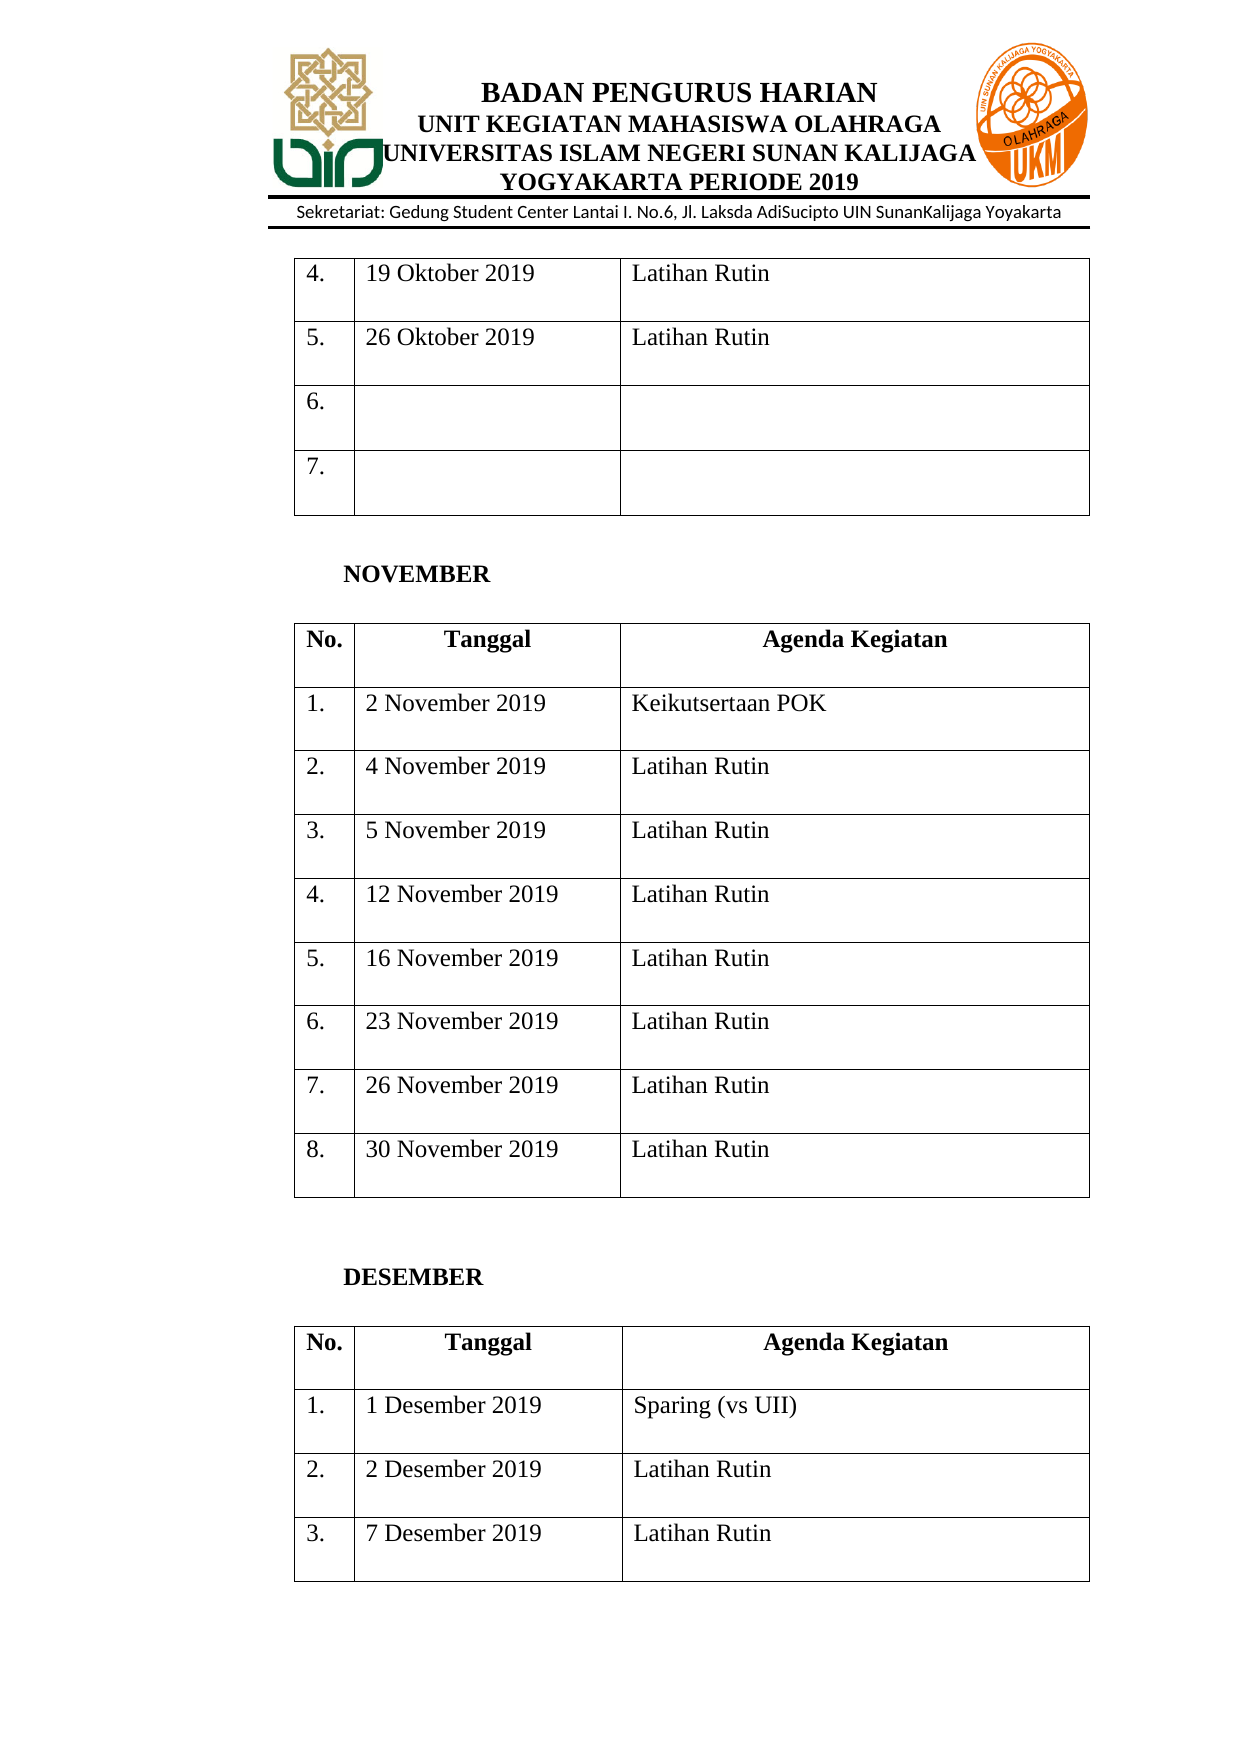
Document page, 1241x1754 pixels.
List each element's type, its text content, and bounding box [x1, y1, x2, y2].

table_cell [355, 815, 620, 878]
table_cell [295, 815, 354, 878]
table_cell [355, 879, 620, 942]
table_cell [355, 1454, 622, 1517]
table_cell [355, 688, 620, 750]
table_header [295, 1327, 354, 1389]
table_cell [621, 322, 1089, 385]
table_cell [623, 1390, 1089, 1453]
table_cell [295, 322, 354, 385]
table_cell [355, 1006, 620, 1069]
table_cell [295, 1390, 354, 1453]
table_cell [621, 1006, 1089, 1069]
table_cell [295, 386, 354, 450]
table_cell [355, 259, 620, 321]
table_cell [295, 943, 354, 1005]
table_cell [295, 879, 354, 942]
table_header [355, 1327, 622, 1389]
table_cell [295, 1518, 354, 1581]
list DESEMBER [343, 1262, 1090, 1290]
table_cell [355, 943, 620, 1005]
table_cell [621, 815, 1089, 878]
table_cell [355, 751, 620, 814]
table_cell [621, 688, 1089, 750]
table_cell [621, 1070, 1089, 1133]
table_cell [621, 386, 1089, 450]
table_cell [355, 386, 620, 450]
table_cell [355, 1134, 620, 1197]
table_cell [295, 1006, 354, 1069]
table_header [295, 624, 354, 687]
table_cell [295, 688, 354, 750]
picture [972, 40, 1092, 189]
list NOVEMBER [343, 559, 1090, 588]
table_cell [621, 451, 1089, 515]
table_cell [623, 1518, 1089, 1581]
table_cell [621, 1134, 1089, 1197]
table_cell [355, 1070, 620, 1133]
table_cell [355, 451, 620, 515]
picture [272, 47, 384, 188]
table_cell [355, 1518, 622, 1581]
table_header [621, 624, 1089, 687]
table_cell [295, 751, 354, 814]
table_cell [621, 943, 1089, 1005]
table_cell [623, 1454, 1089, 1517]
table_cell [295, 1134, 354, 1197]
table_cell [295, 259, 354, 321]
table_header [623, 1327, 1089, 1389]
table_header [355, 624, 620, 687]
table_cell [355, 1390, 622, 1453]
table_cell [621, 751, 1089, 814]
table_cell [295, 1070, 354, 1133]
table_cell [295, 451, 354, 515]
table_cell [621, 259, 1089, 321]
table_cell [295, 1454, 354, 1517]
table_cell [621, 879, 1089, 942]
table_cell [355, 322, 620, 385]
